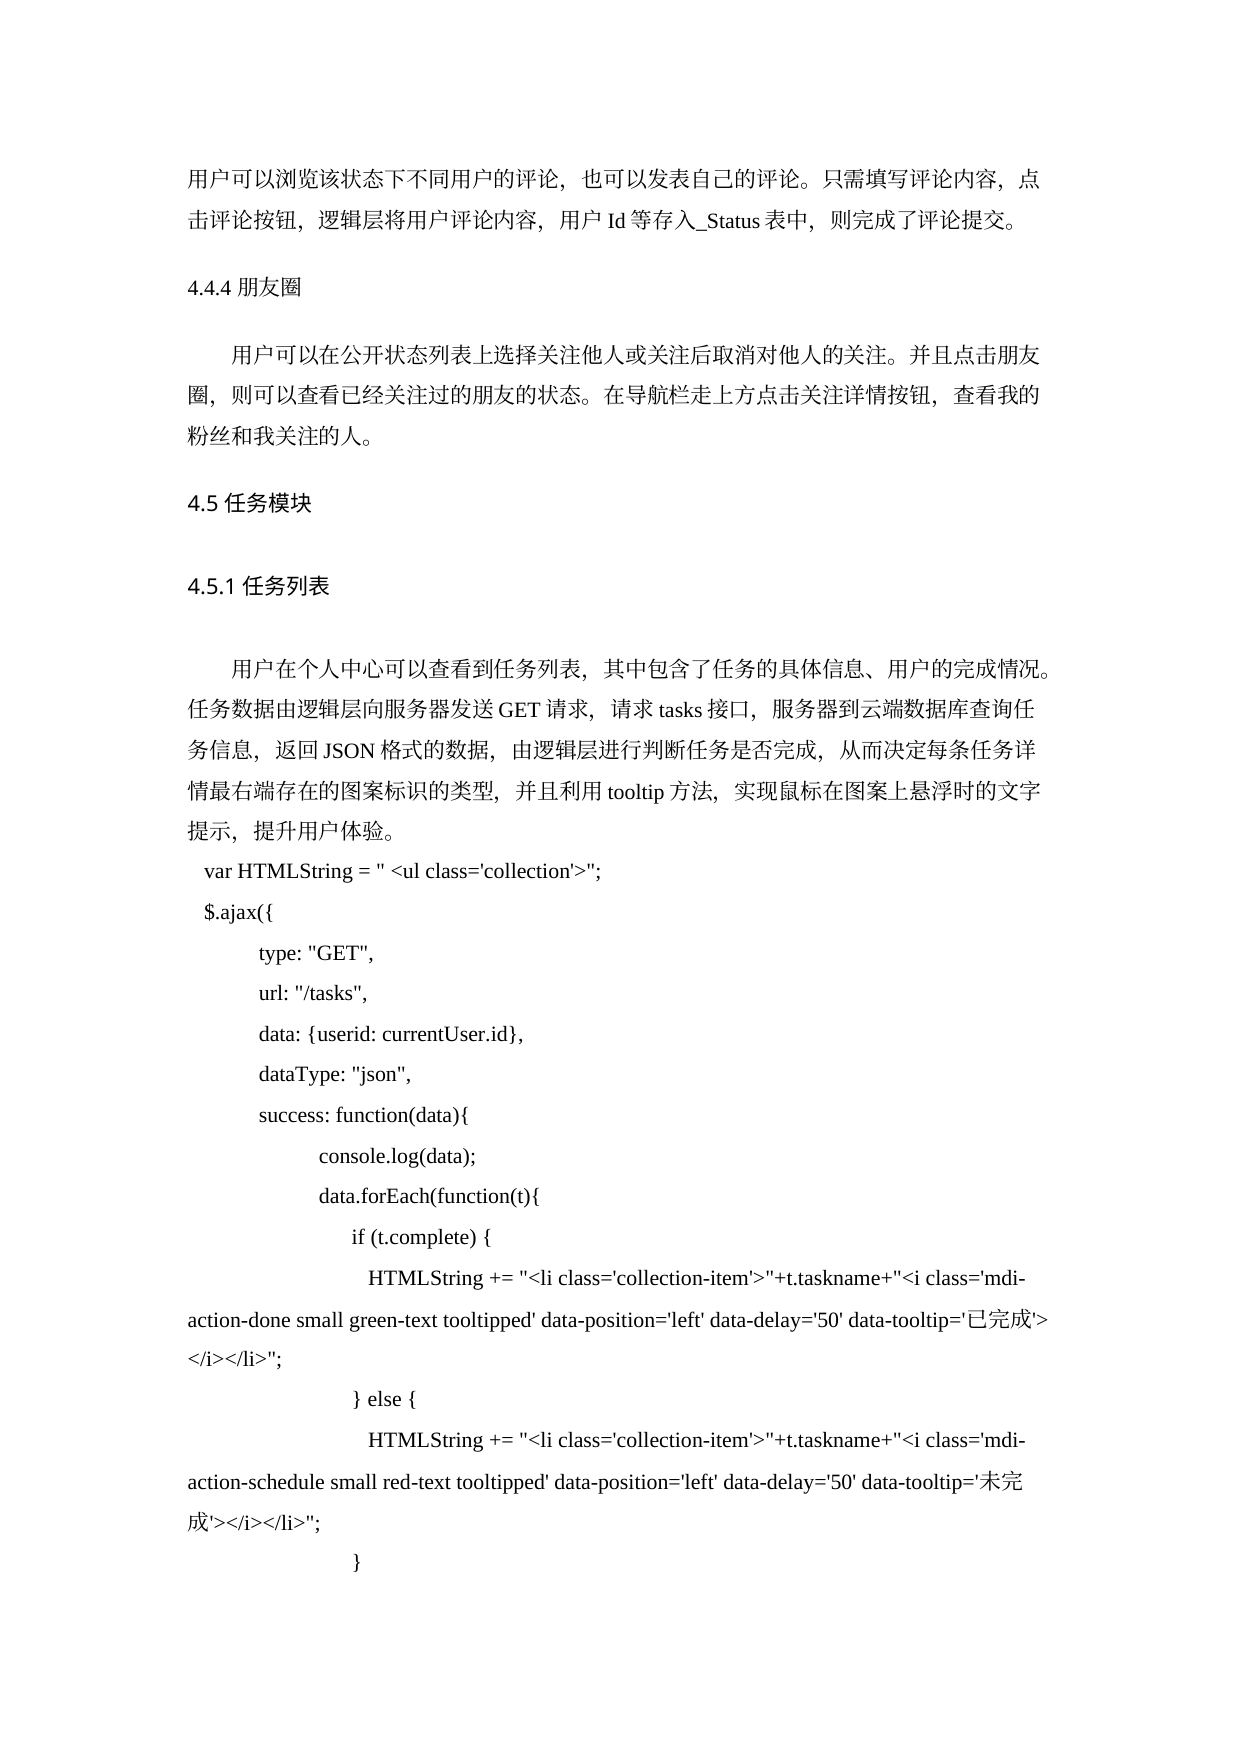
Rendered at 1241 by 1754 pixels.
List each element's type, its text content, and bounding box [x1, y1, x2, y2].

subtitle 4.5 任务模块 [187, 486, 1053, 518]
text 用户可以浏览该状态下不同用户的评论，也可以发表自己的评论。只需填写评论内容，点击评论按钮，逻辑层将用户评论内容，用户Id等存入_Status表中，则完成了评论提交。 [187, 162, 1053, 235]
subtitle 4.4.4 朋友圈 [187, 270, 1053, 302]
subtitle 4.5.1 任务列表 [187, 569, 1053, 601]
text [187, 651, 1053, 1578]
text 用户可以在公开状态列表上选择关注他人或关注后取消对他人的关注。并且点击朋友圈，则可以查看已经关注过的朋友的状态。在导航栏走上方点击关注详情按钮，查看我的粉丝和我关注的人。 [187, 337, 1053, 451]
